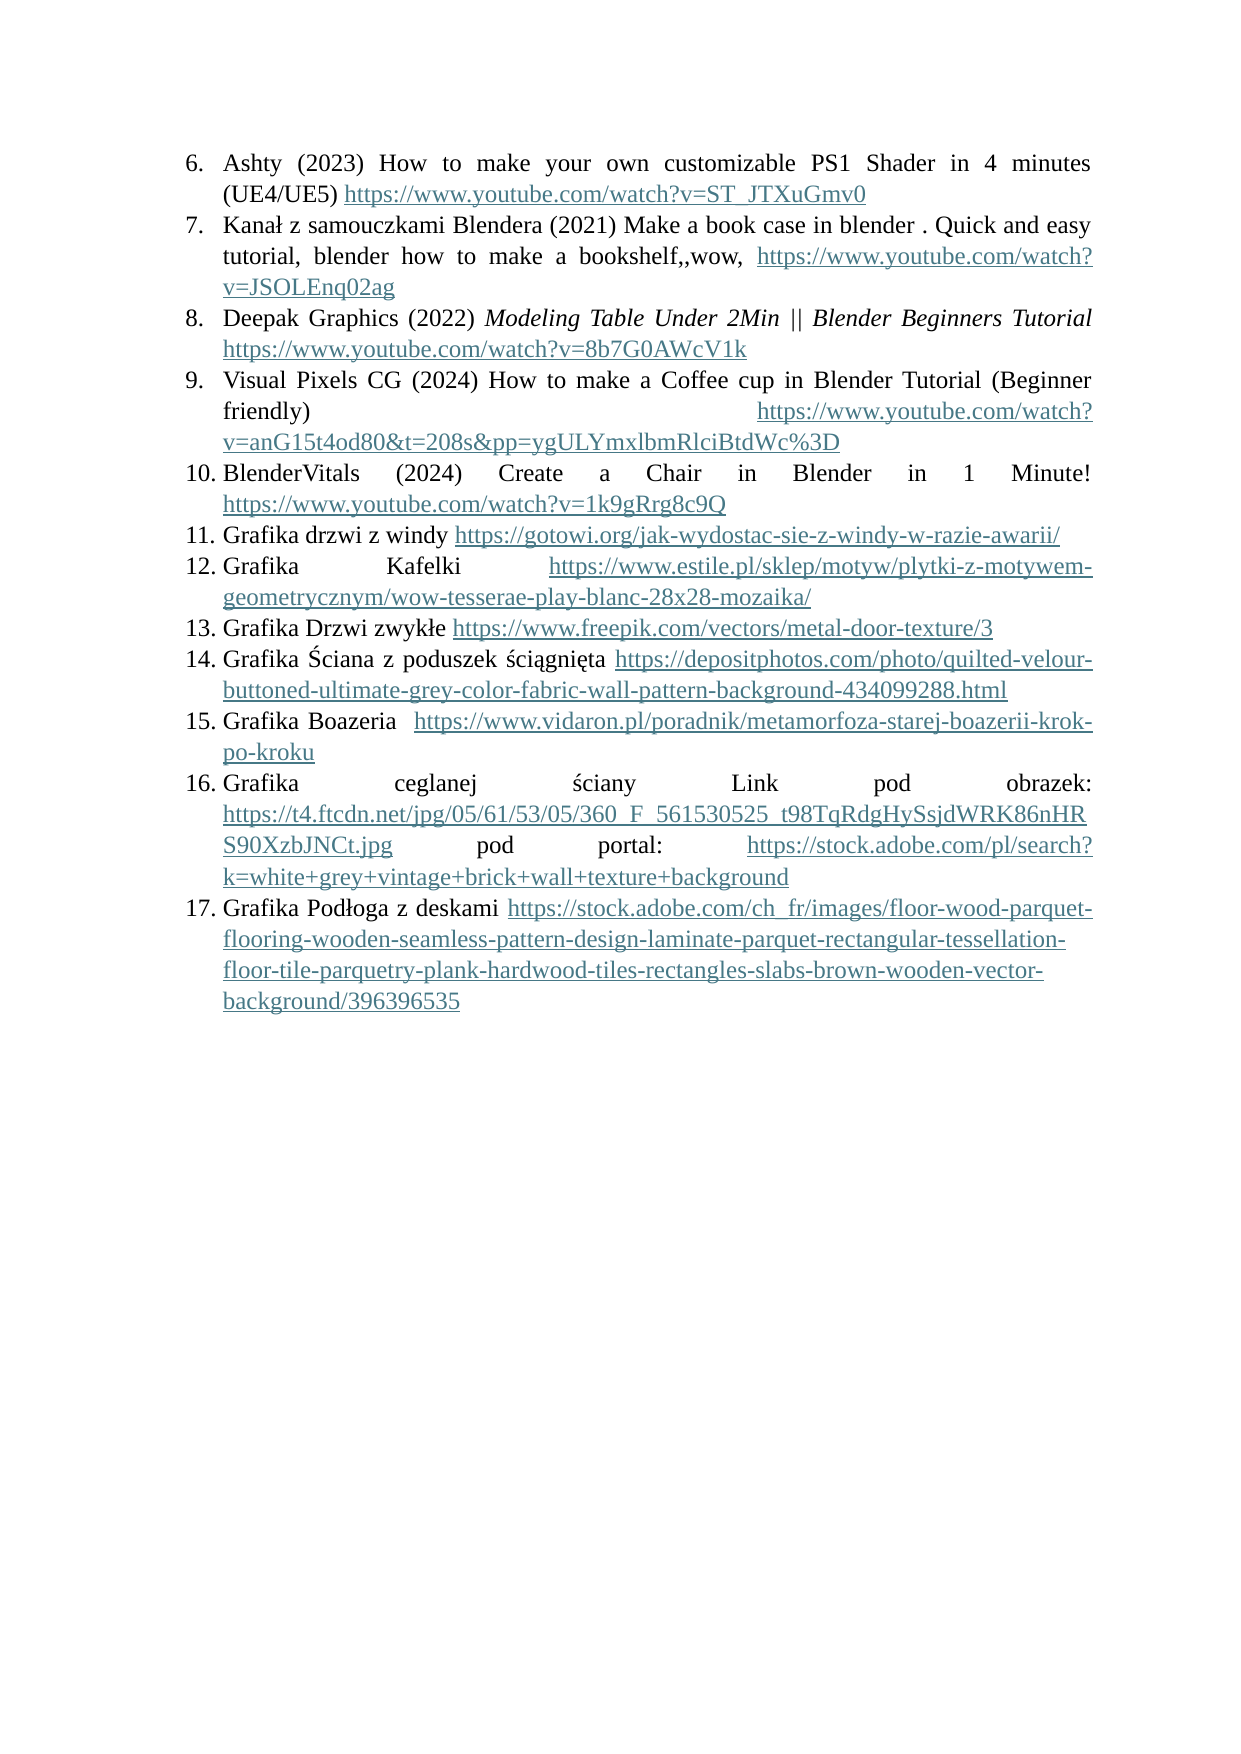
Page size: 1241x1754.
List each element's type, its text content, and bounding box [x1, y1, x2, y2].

list Visual Pixels CG (2024) How to make a Coffee cup in Blender Tutorial (Beginner friendly) https://www.youtube.com/watch?v=anG15t4od80&t=208s&pp=ygULYmxlbmRlciBtdWc%3D [185, 365, 1093, 456]
list Grafika Boazeria https://www.vidaron.pl/poradnik/metamorfoza-starej-boazerii-krok-po-kroku [185, 706, 1093, 766]
list BlenderVitals (2024) Create a Chair in Blender in 1 Minute! https://www.youtube.com/watch?v=1k9gRrg8c9Q [185, 458, 1093, 518]
list Ashty (2023) How to make your own customizable PS1 Shader in 4 minutes (UE4/UE5) https://www.youtube.com/watch?v=ST_JTXuGmv0 [185, 148, 1093, 207]
list Kanał z samouczkami Blendera (2021) Make a book case in blender . Quick and easy tutorial, blender how to make a bookshelf,,wow, https://www.youtube.com/watch?v=JSOLEnq02ag [185, 210, 1093, 301]
list Grafika Ściana z poduszek ściągnięta https://depositphotos.com/photo/quilted-velour-buttoned-ultimate-grey-color-fabric-wall-pattern-background-434099288.html [185, 644, 1093, 704]
list Grafika ceglanej ściany Link pod obrazek: https://t4.ftcdn.net/jpg/05/61/53/05/360_F_561530525_t98TqRdgHySsjdWRK86nHRS90XzbJNCt.jpg pod portal: https://stock.adobe.com/pl/search?k=white+grey+vintage+brick+wall+texture+background [185, 768, 1093, 890]
list Deepak Graphics (2022) Modeling Table Under 2Min || Blender Beginners Tutorial https://www.youtube.com/watch?v=8b7G0AWcV1k [185, 303, 1093, 363]
list Grafika drzwi z windy https://gotowi.org/jak-wydostac-sie-z-windy-w-razie-awarii/ [185, 520, 1093, 549]
list Grafika Kafelki https://www.estile.pl/sklep/motyw/plytki-z-motywem-geometrycznym/wow-tesserae-play-blanc-28x28-mozaika/ [185, 551, 1093, 611]
list Grafika Podłoga z deskami https://stock.adobe.com/ch_fr/images/floor-wood-parquet-flooring-wooden-seamless-pattern-design-laminate-parquet-rectangular-tessellation-floor-tile-parquetry-plank-hardwood-tiles-rectangles-slabs-brown-wooden-vector-background/396396535 [185, 893, 1093, 1014]
list Grafika Drzwi zwykłe https://www.freepik.com/vectors/metal-door-texture/3 [185, 613, 1093, 642]
